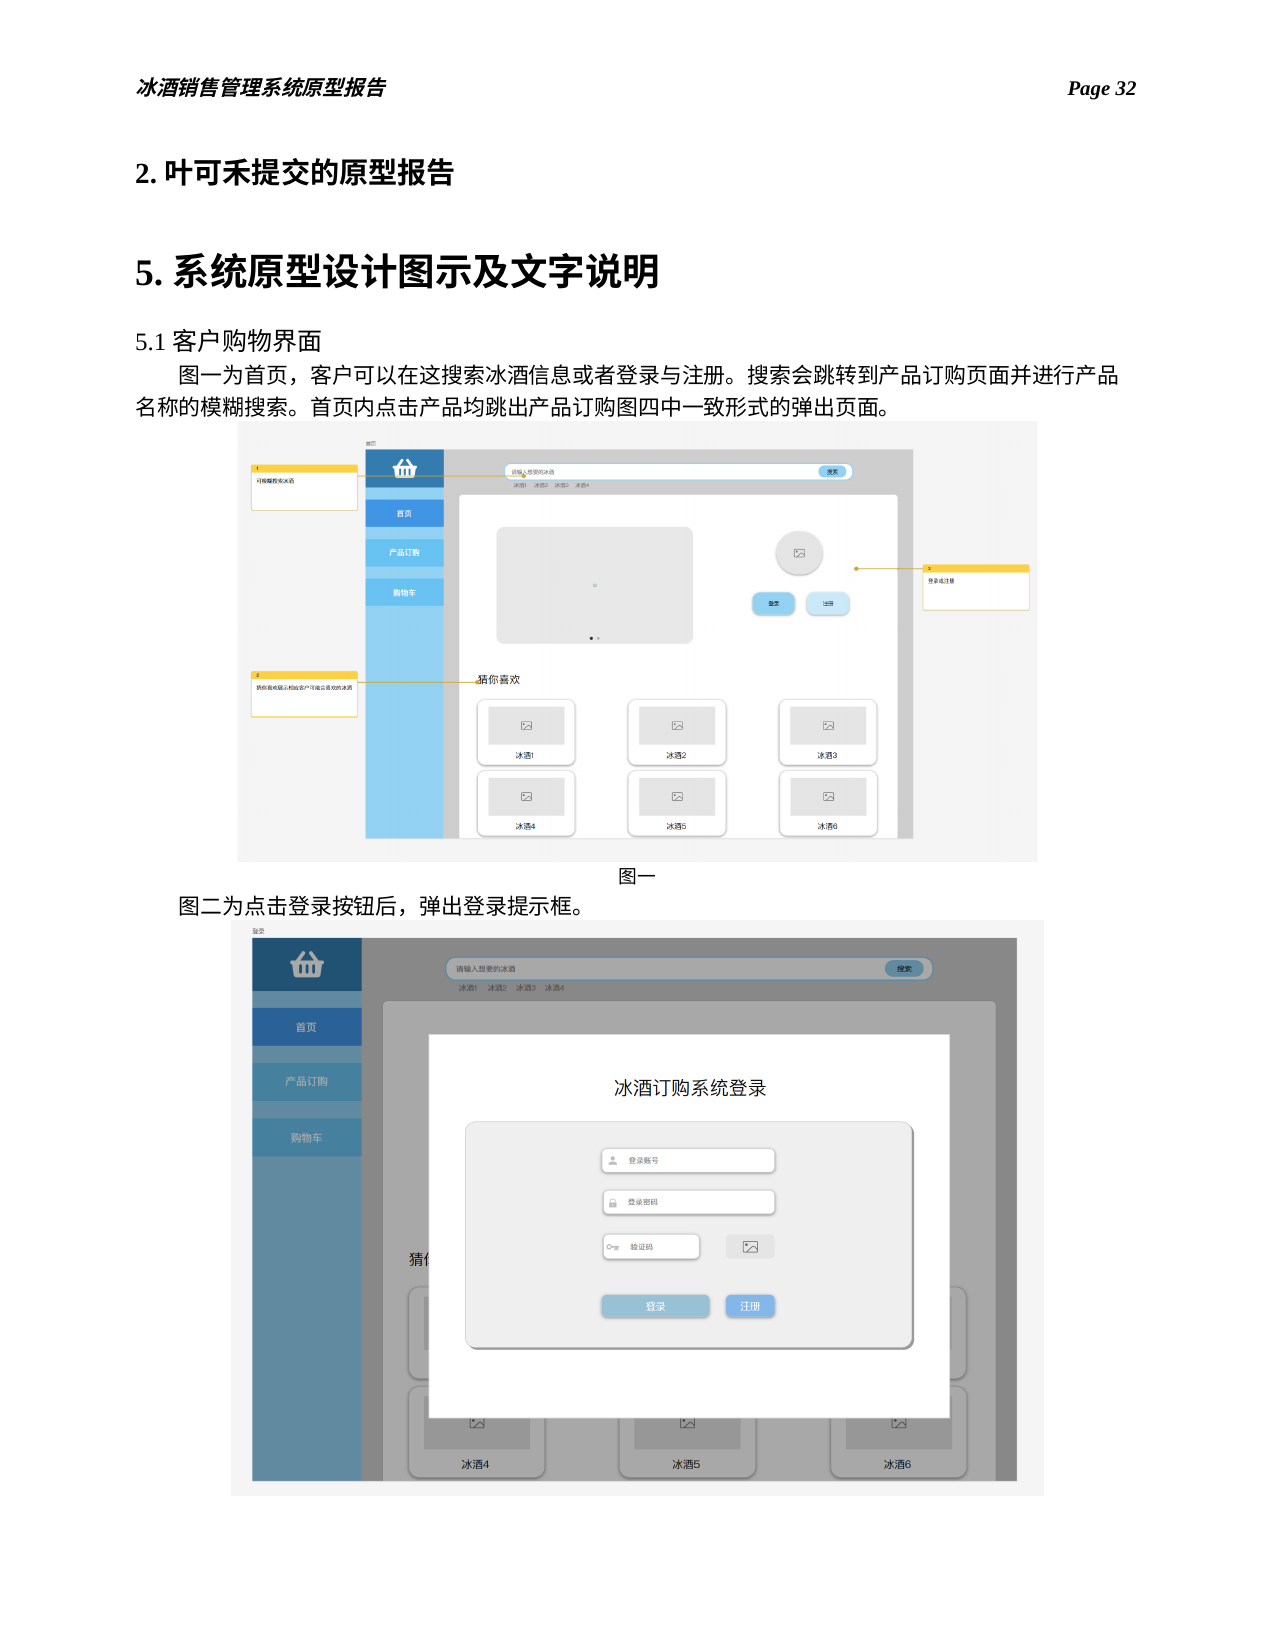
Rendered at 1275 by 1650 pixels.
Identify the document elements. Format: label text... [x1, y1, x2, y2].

picture [231, 920, 1044, 1496]
list 客户购物界面 [135, 322, 1140, 358]
text 图二为点击登录按钮后，弹出登录提示框。 [135, 889, 1140, 921]
text 图一 [135, 862, 1140, 889]
text 图一为首页，客户可以在这搜索冰酒信息或者登录与注册。搜索会跳转到产品订购页面并进行产品名称的模糊搜索。首页内点击产品均跳出产品订购图四中一致形式的弹出页面。 [135, 358, 1140, 421]
list 叶可禾提交的原型报告 [135, 150, 1140, 192]
picture [237, 421, 1038, 862]
subtitle 系统原型设计图示及文字说明 [135, 242, 1140, 297]
